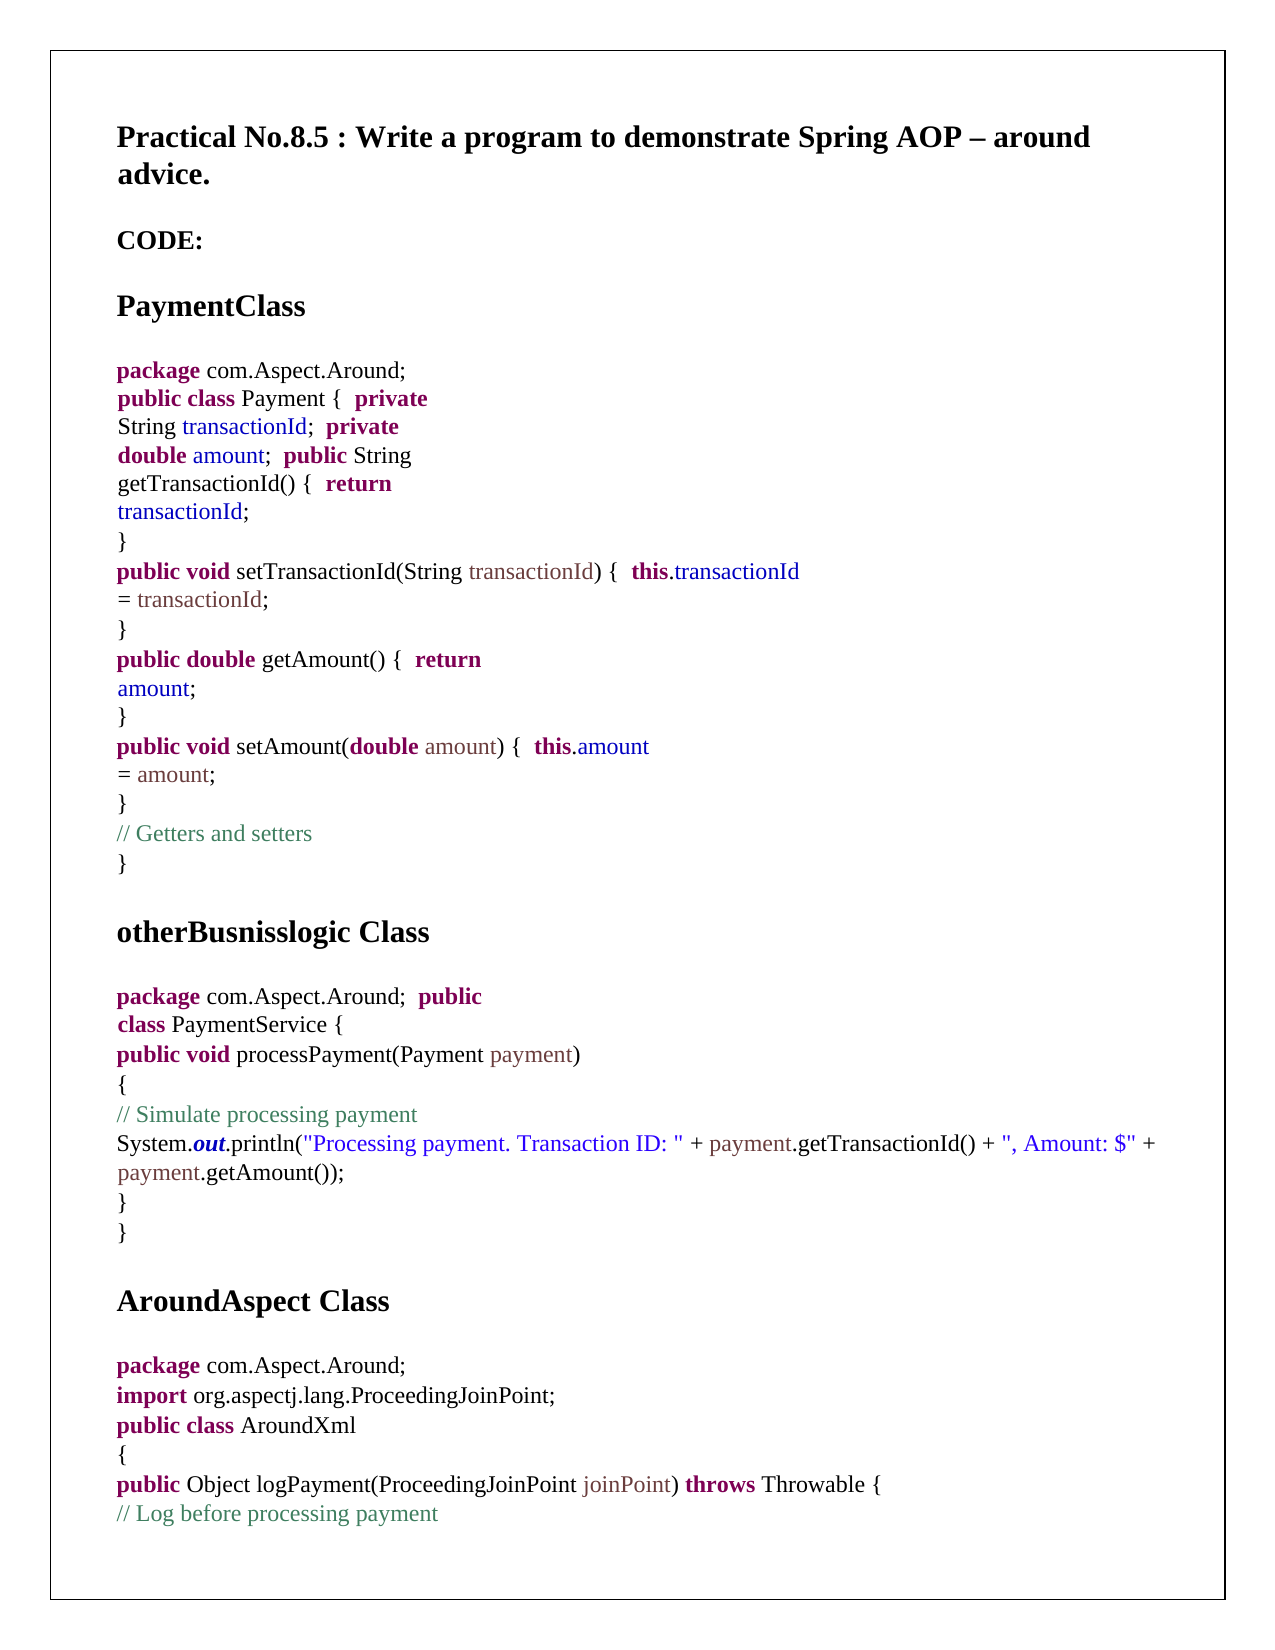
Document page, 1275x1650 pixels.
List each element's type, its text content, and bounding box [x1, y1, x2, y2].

text } [116, 1217, 1157, 1245]
text System.out.println("Processing payment. Transaction ID: " + payment.getTransactionId() + ", Amount: $" + payment.getAmount()); [116, 1129, 1157, 1185]
text AroundAspect Class [116, 1283, 1157, 1318]
text } [116, 702, 1157, 730]
text // Log before processing payment [116, 1499, 924, 1527]
text { [116, 1440, 1157, 1467]
text public void setTransactionId(String transactionId) { this.transactionId = transactionId; [116, 557, 801, 613]
text import org.aspectj.lang.ProceedingJoinPoint; [116, 1381, 1157, 1409]
text package com.Aspect.Around; [116, 1351, 1157, 1379]
text package com.Aspect.Around; public class PaymentService { [116, 982, 483, 1038]
text CODE: [116, 224, 1157, 255]
text package com.Aspect.Around; public class Payment { private String transactionId; private double amount; public String getTransactionId() { return transactionId; [116, 356, 448, 525]
text } [116, 789, 1157, 817]
text public void setAmount(double amount) { this.amount = amount; [116, 732, 651, 788]
text PaymentClass [116, 287, 1157, 323]
text public class AroundXml [116, 1411, 483, 1439]
text // Simulate processing payment [116, 1100, 924, 1127]
text Practical No.8.5 : Write a program to demonstrate Spring AOP – around advice. [116, 118, 1157, 191]
text } [116, 1188, 1157, 1215]
text } [116, 849, 1157, 876]
text public Object logPayment(ProceedingJoinPoint joinPoint) throws Throwable { [116, 1469, 1157, 1497]
text } [116, 615, 1157, 643]
text otherBusnisslogic Class [116, 913, 1157, 949]
text public double getAmount() { return amount; [116, 645, 483, 701]
text { [116, 1070, 1157, 1097]
text // Getters and setters [116, 819, 924, 847]
text public void processPayment(Payment payment) [116, 1040, 1157, 1067]
text } [116, 527, 1157, 555]
